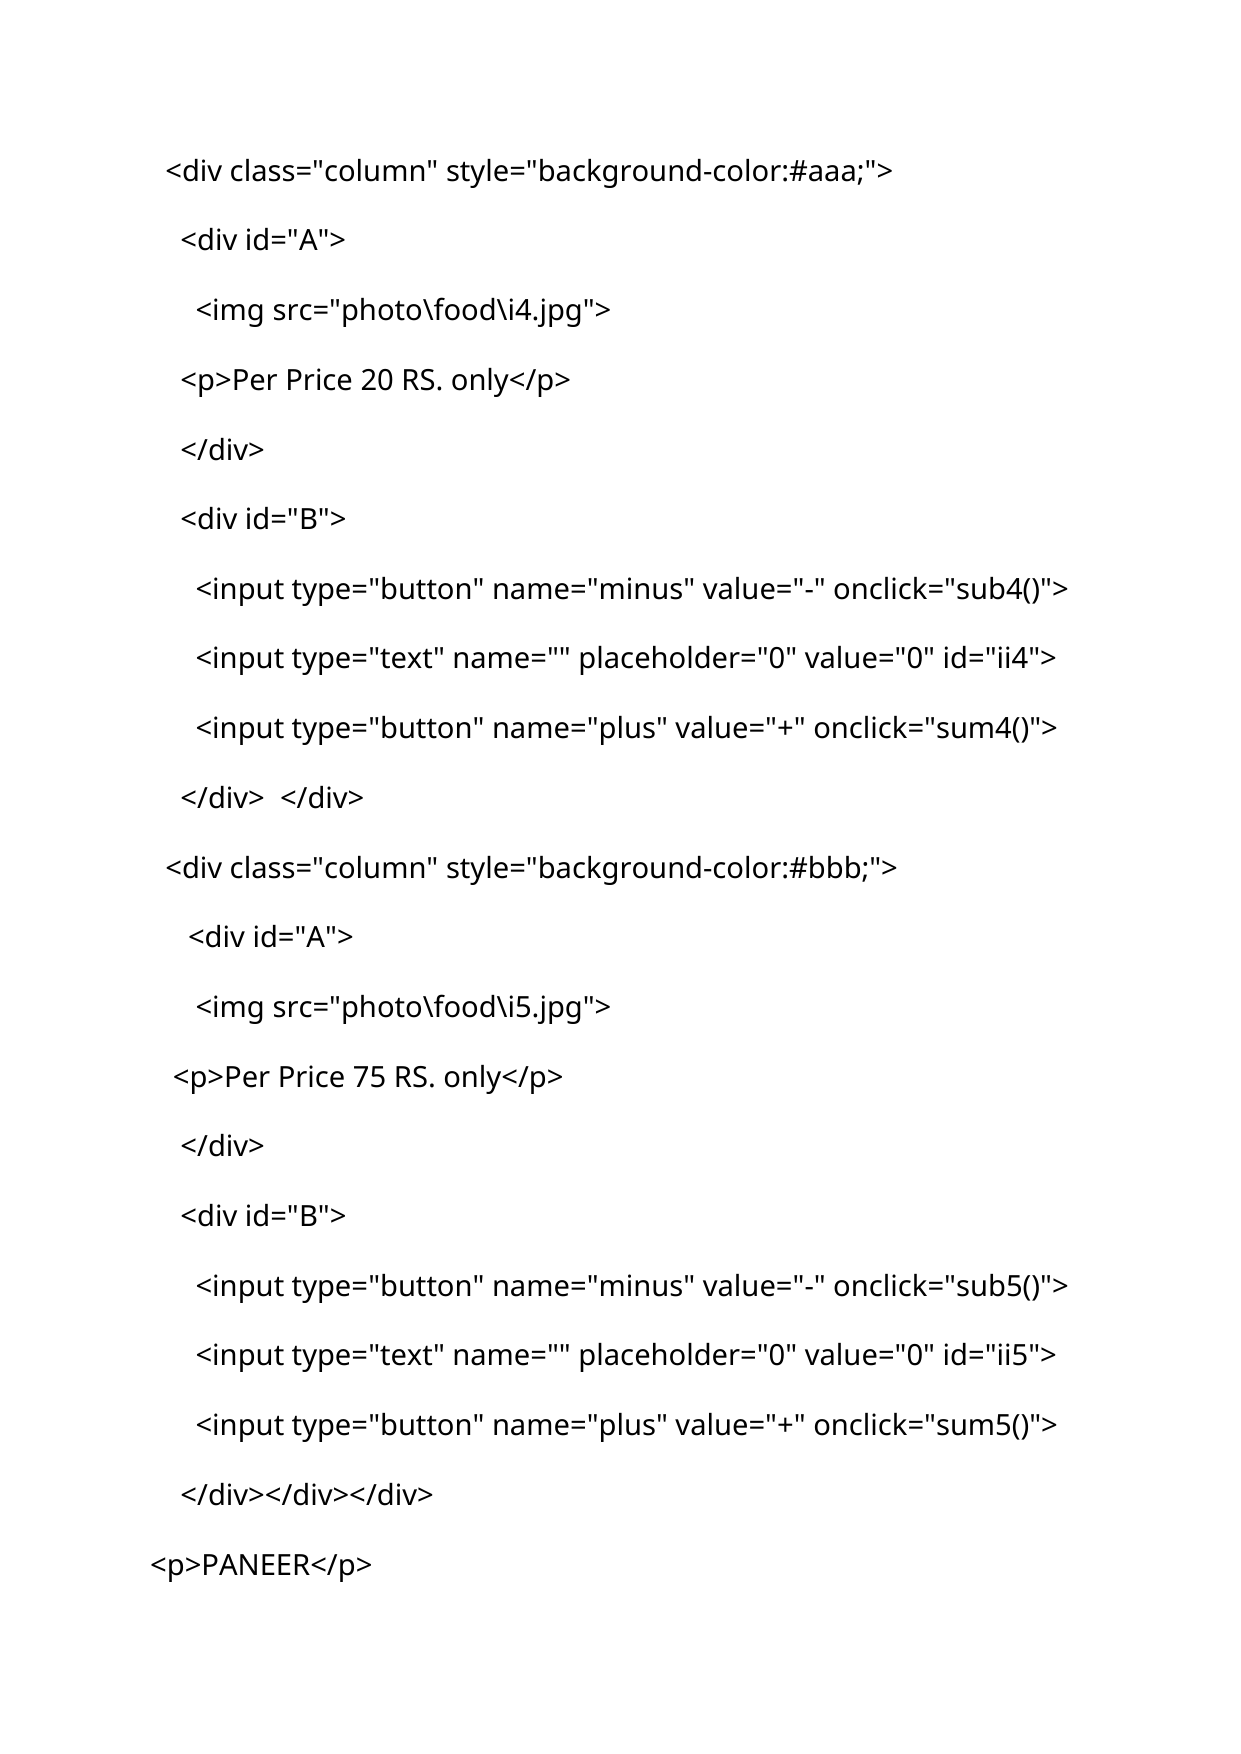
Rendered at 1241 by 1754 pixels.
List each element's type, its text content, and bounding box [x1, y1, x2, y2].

text </div> </div> [150, 777, 1090, 817]
text <input type="button" name="minus" value="-" onclick="sub5()"> [150, 1265, 1090, 1305]
text <img src="photo\food\i5.jpg"> [150, 986, 1090, 1026]
text <div class="column" style="background-color:#bbb;"> [150, 847, 1090, 887]
text <input type="text" name="" placeholder="0" value="0" id="ii4"> [150, 638, 1090, 677]
text <p>Per Price 75 RS. only</p> [150, 1056, 1090, 1096]
text </div> [150, 1126, 1090, 1165]
text <input type="text" name="" placeholder="0" value="0" id="ii5"> [150, 1335, 1090, 1374]
text <div id="B"> [150, 498, 1090, 538]
text </div> [150, 429, 1090, 468]
text <input type="button" name="minus" value="-" onclick="sub4()"> [150, 568, 1090, 608]
text <input type="button" name="plus" value="+" onclick="sum4()"> [150, 707, 1090, 747]
text <p>Per Price 20 RS. only</p> [150, 359, 1090, 399]
text <p>PANEER</p> [150, 1544, 1090, 1583]
text <img src="photo\food\i4.jpg"> [150, 289, 1090, 329]
text <div class="column" style="background-color:#aaa;"> [150, 150, 1090, 190]
text <div id="A"> [150, 220, 1090, 259]
text </div></div></div> [150, 1474, 1090, 1514]
text <div id="B"> [150, 1195, 1090, 1235]
text <div id="A"> [150, 917, 1090, 956]
text <input type="button" name="plus" value="+" onclick="sum5()"> [150, 1404, 1090, 1444]
